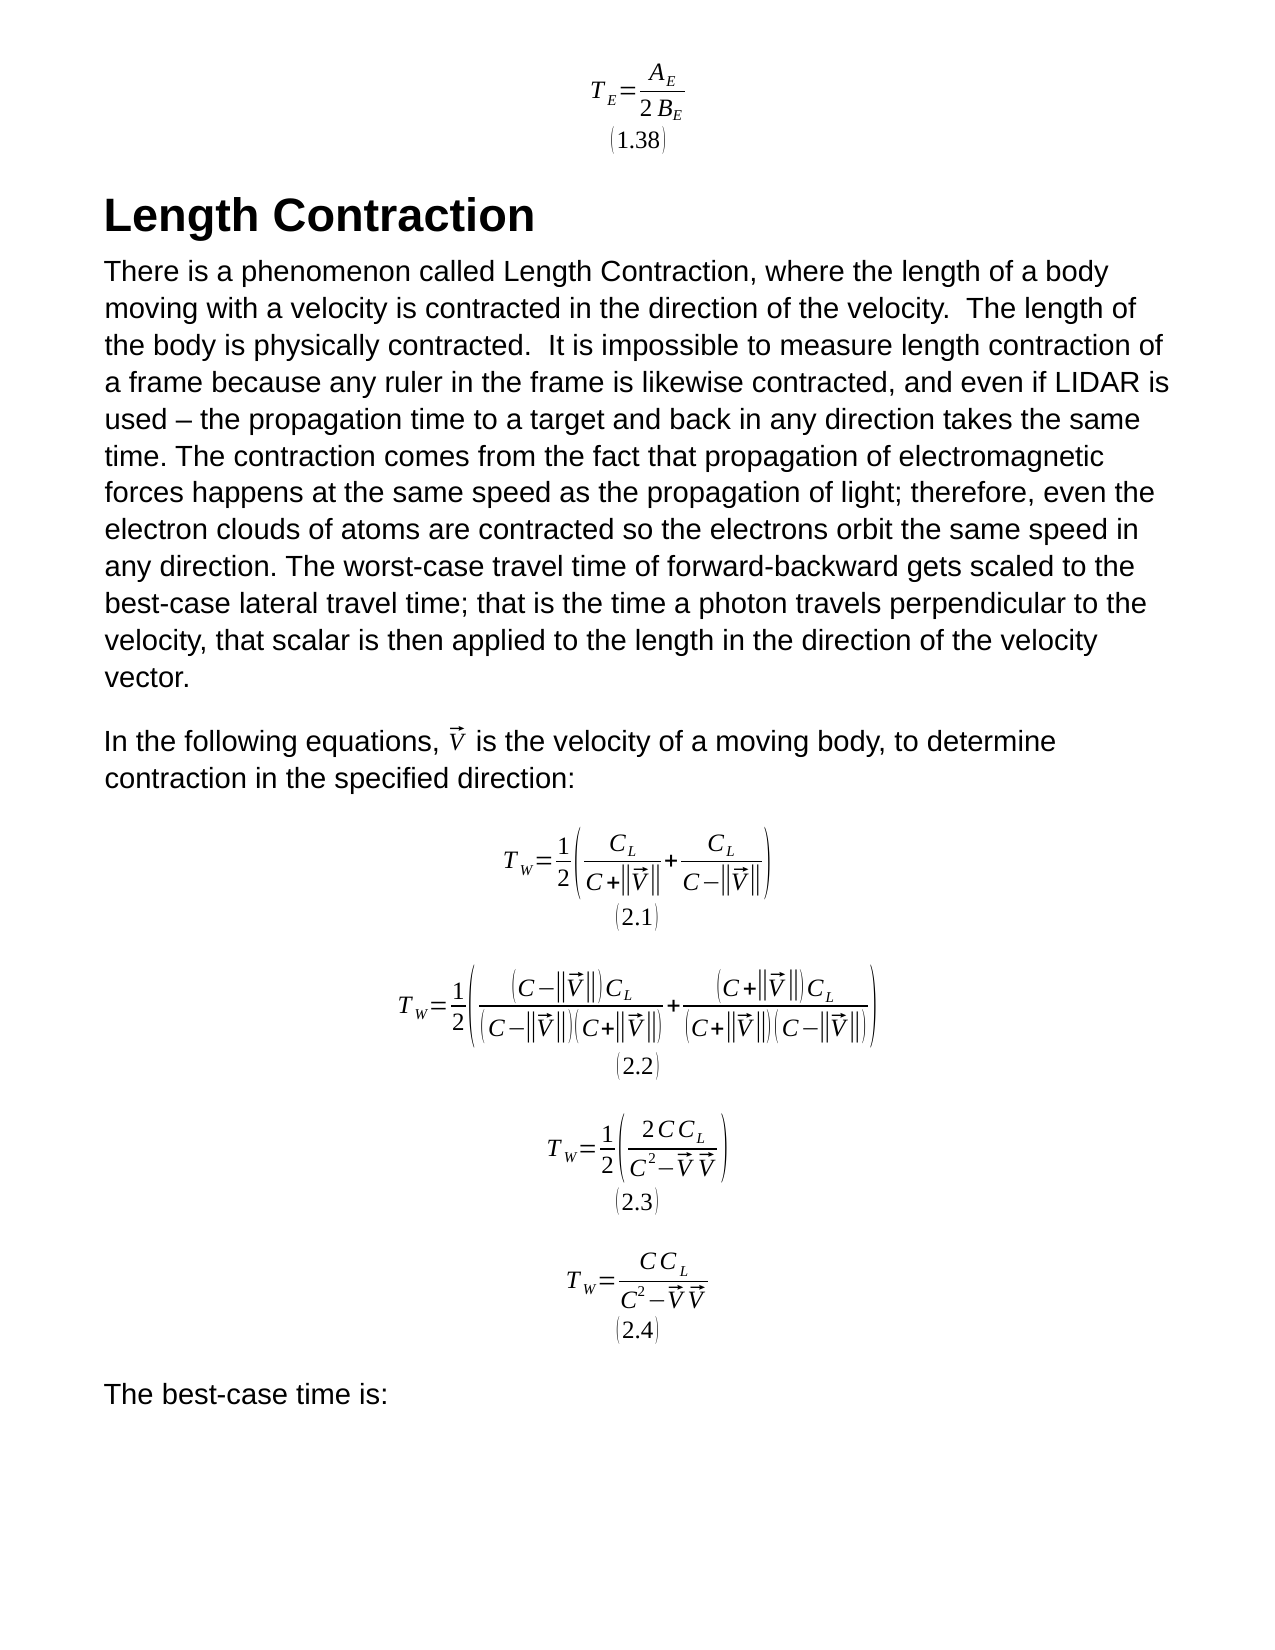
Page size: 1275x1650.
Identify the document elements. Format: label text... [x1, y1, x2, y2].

text The best-case time is: [103, 1377, 1172, 1410]
text There is a phenomenon called Length Contraction, where the length of a body moving with a velocity is contracted in the direction of the velocity. The length of the body is physically contracted. It is impossible to measure length contraction of a frame because any ruler in the frame is likewise contracted, and even if LIDAR is used – the propagation time to a target and back in any direction takes the same time. The contraction comes from the fact that propagation of electromagnetic forces happens at the same speed as the propagation of light; therefore, even the electron clouds of atoms are contracted so the electrons orbit the same speed in any direction. The worst-case travel time of forward-backward gets scaled to the best-case lateral travel time; that is the time a photon travels perpendicular to the velocity, that scalar is then applied to the length in the direction of the velocity vector. [103, 254, 1172, 693]
text In the following equations, is the velocity of a moving body, to determine contraction in the specified direction: [103, 724, 1172, 794]
subtitle Length Contraction [103, 187, 1172, 241]
